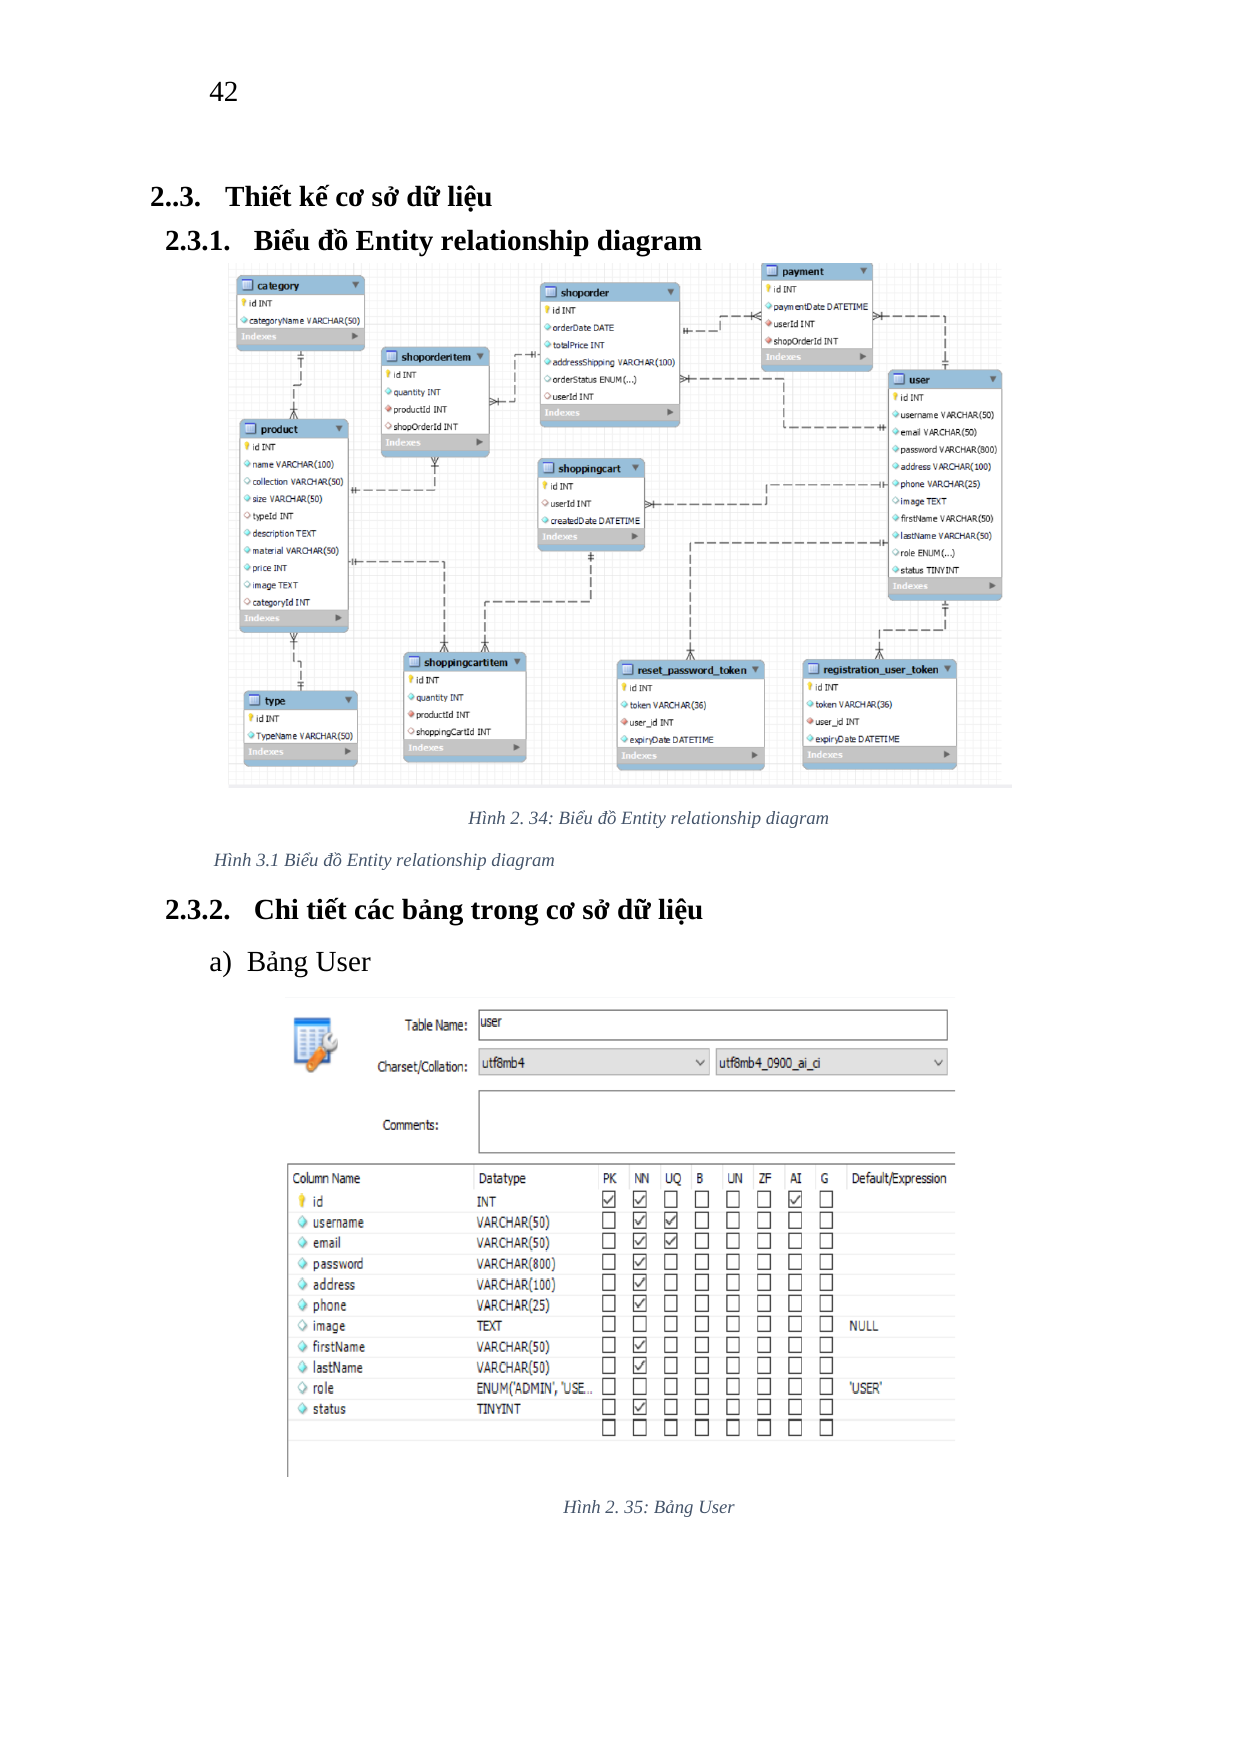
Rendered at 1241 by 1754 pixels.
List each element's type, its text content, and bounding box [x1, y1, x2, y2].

picture [285, 997, 956, 1477]
list Bảng User [209, 944, 1090, 978]
subtitle Thiết kế cơ sở dữ liệu [150, 179, 1090, 213]
text Hình 2. 34: Biểu đồ Entity relationship diagram [150, 807, 1090, 828]
text Hình 3.1 Biểu đồ Entity relationship diagram [150, 849, 1090, 871]
subtitle Biểu đồ Entity relationship diagram [165, 223, 1090, 257]
text Hình 2. 35: Bảng User [150, 1496, 1090, 1517]
subtitle Chi tiết các bảng trong cơ sở dữ liệu [165, 892, 1090, 925]
picture [228, 263, 1012, 788]
